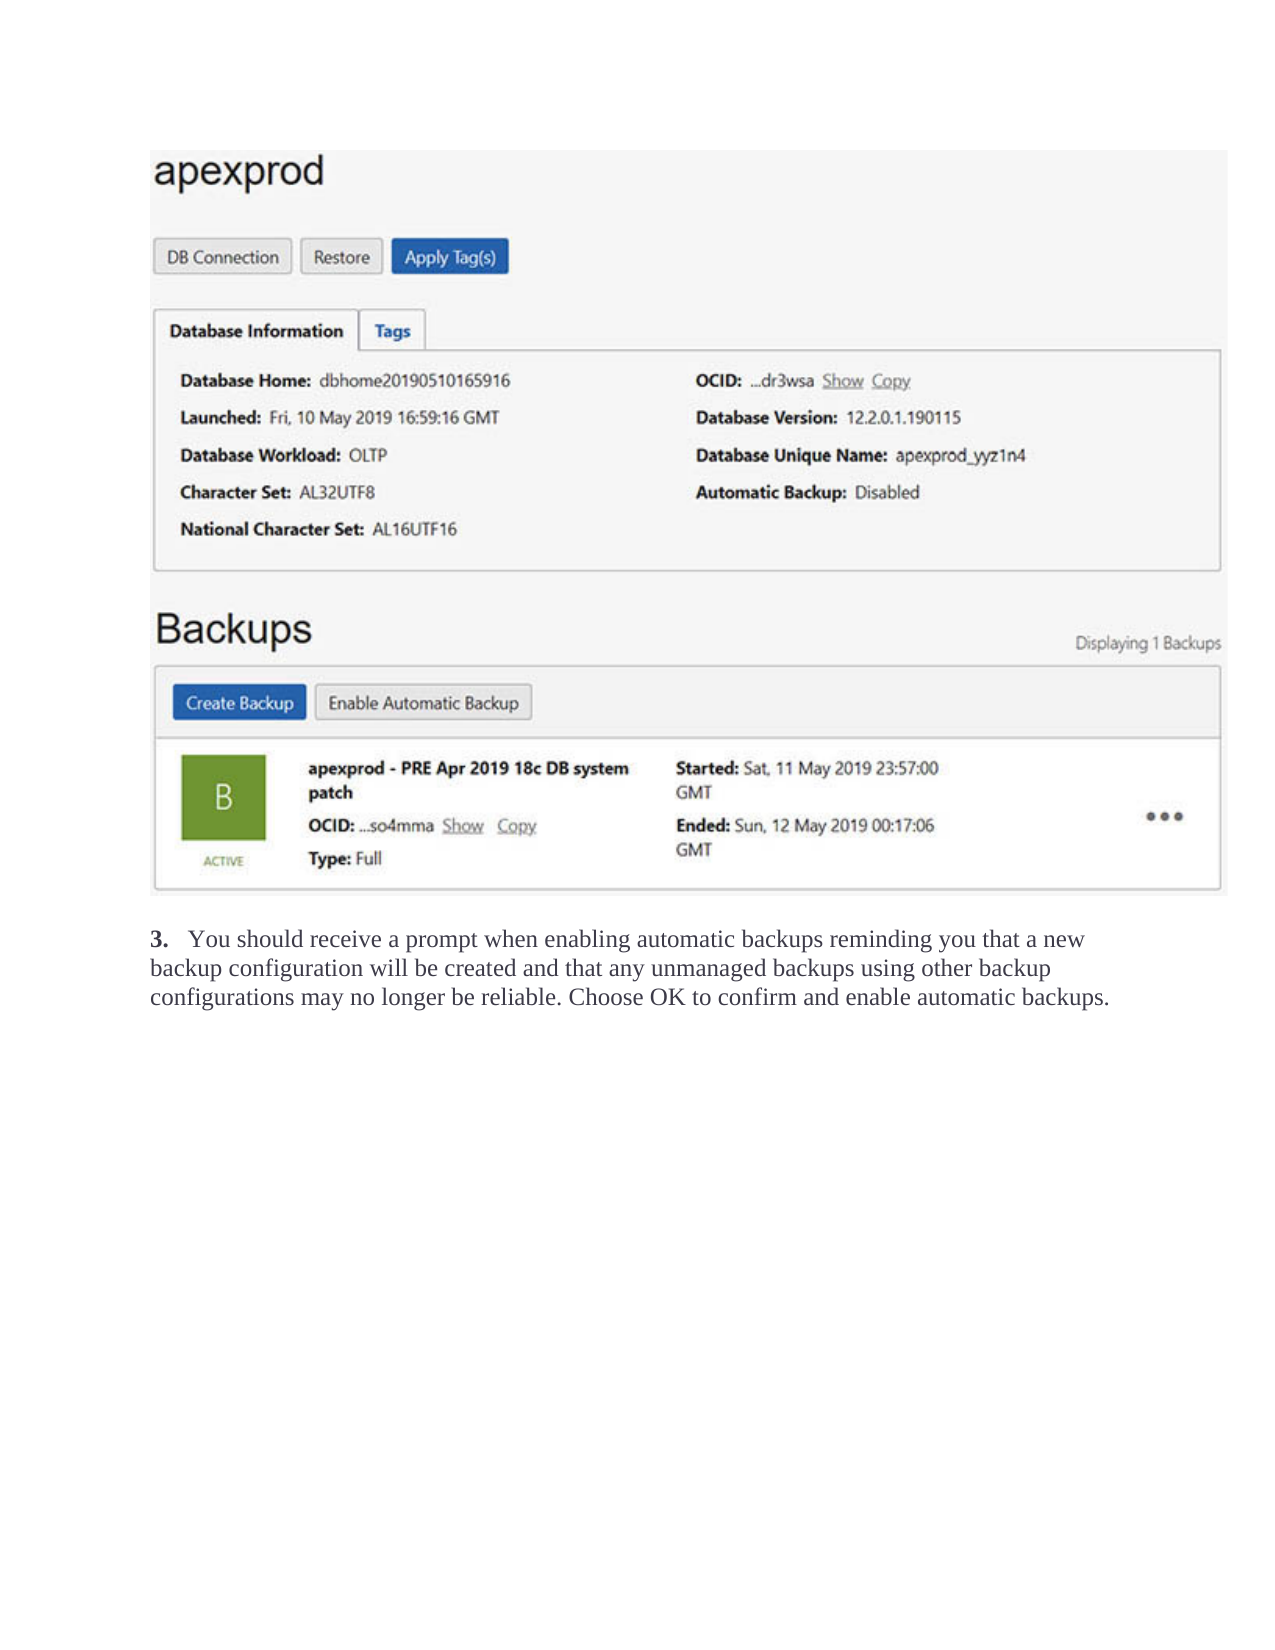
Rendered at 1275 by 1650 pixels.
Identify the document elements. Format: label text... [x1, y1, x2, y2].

text 3. You should receive a prompt when enabling automatic backups reminding you that a new backup configuration will be created and that any unmanaged backups using other backup configurations may no longer be reliable. Choose OK to confirm and enable automatic backups. [150, 924, 1125, 1011]
picture [150, 150, 1228, 896]
